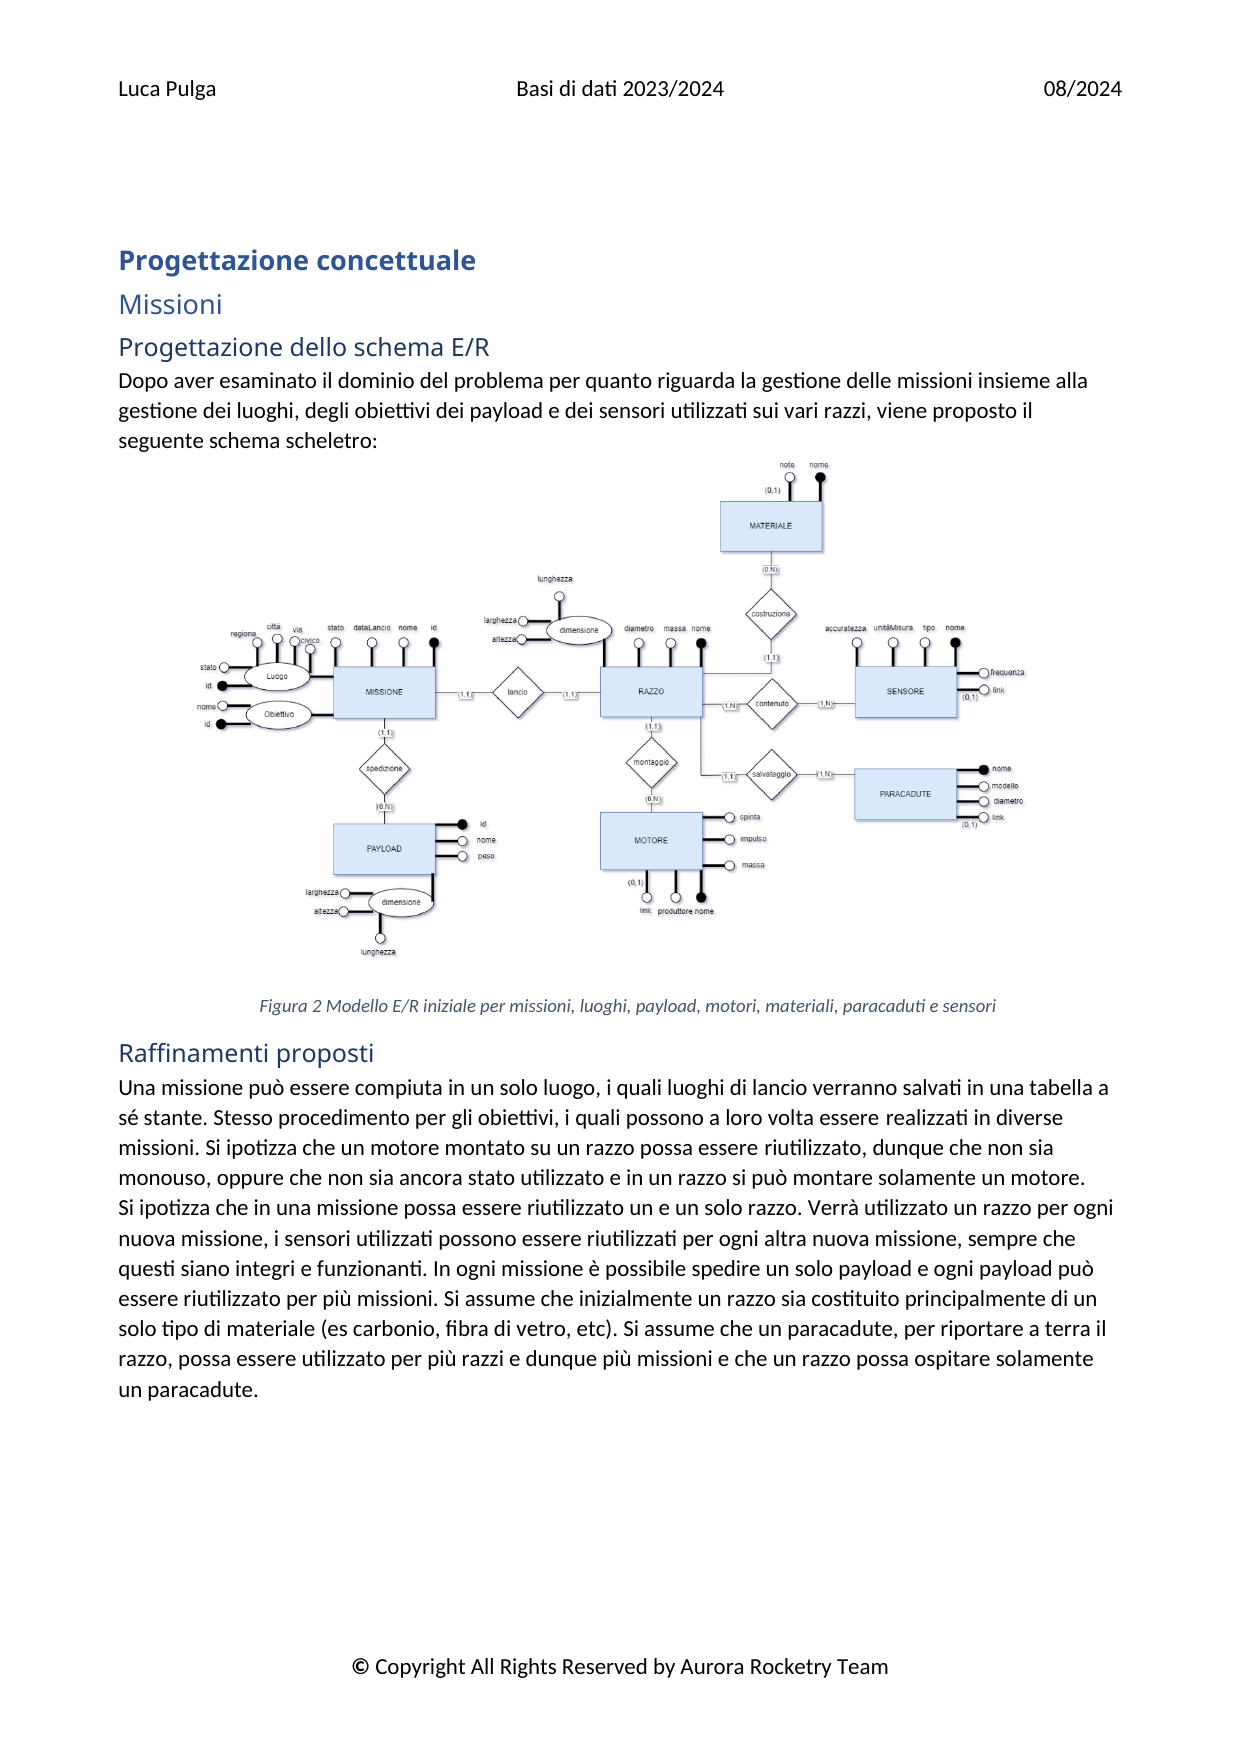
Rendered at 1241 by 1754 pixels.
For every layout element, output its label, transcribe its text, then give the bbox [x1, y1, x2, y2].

picture [190, 456, 1040, 969]
subtitle Missioni [118, 285, 1122, 322]
subtitle Progettazione concettuale [118, 241, 1122, 278]
text Si ipotizza che in una missione possa essere riutilizzato un e un solo razzo. Verrà utilizzato un razzo per ogni nuova missione, i sensori utilizzati possono essere riutilizzati per ogni altra nuova missione, sempre che questi siano integri e funzionanti. In ogni missione è possibile spedire un solo payload e ogni payload può essere riutilizzato per più missioni. Si assume che inizialmente un razzo sia costituito principalmente di un solo tipo di materiale (es carbonio, fibra di vetro, etc). Si assume che un paracadute, per riportare a terra il razzo, possa essere utilizzato per più razzi e dunque più missioni e che un razzo possa ospitare solamente un paracadute. [118, 1193, 1122, 1403]
subtitle Progettazione dello schema E/R [118, 329, 1122, 363]
text Una missione può essere compiuta in un solo luogo, i quali luoghi di lancio verranno salvati in una tabella a sé stante. Stesso procedimento per gli obiettivi, i quali possono a loro volta essere realizzati in diverse missioni. Si ipotizza che un motore montato su un razzo possa essere riutilizzato, dunque che non sia monouso, oppure che non sia ancora stato utilizzato e in un razzo si può montare solamente un motore. [118, 1073, 1122, 1191]
text Dopo aver esaminato il dominio del problema per quanto riguarda la gestione delle missioni insieme alla gestione dei luoghi, degli obiettivi dei payload e dei sensori utilizzati sui vari razzi, viene proposto il seguente schema scheletro: [118, 366, 1122, 454]
